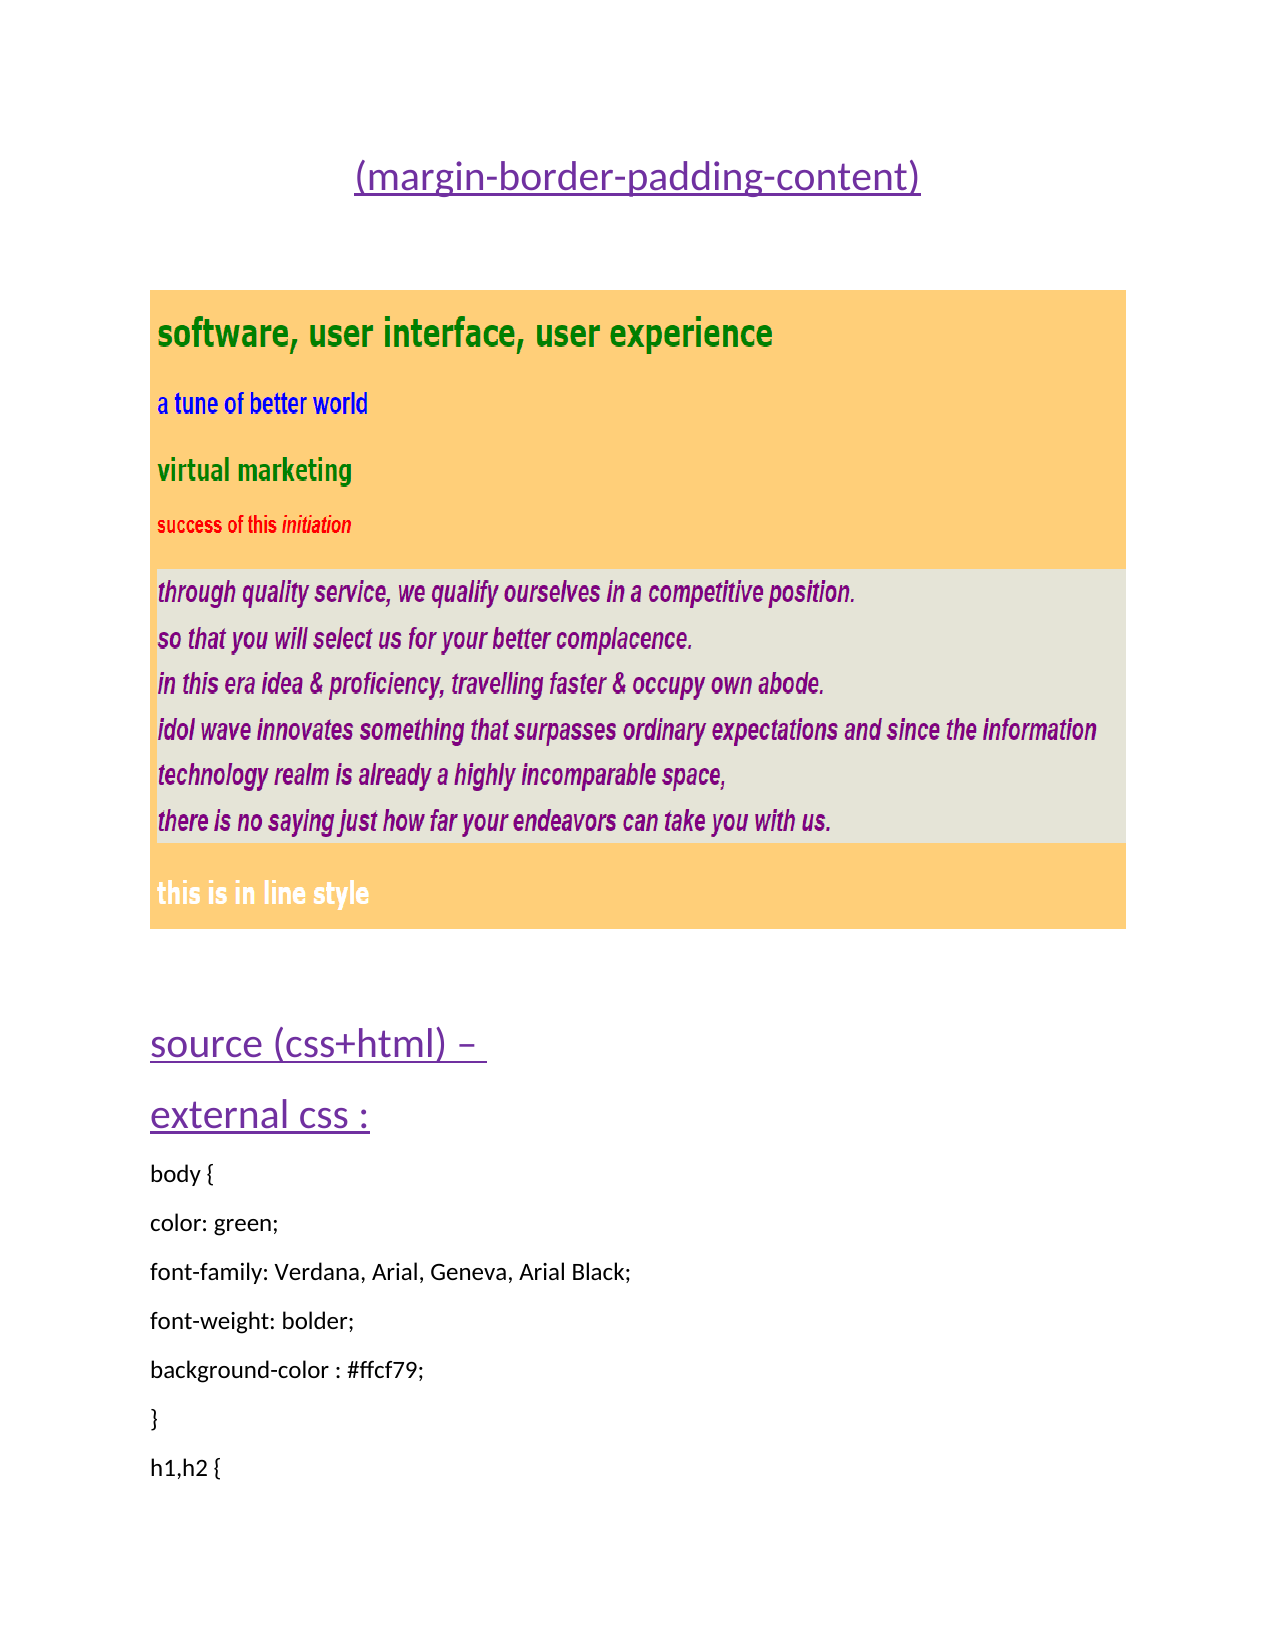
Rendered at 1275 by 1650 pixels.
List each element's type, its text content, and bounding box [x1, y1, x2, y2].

text font-weight: bolder; [150, 1305, 1125, 1336]
text (margin-border-padding-content) [150, 150, 1125, 201]
text body { [150, 1158, 1125, 1189]
text external css : [150, 1088, 1125, 1139]
picture [150, 290, 1126, 929]
text source (css+html) – [150, 1017, 1125, 1068]
text font-family: Verdana, Arial, Geneva, Arial Black; [150, 1256, 1125, 1287]
text h1,h2 { [150, 1452, 1125, 1483]
text color: green; [150, 1207, 1125, 1238]
text } [150, 1403, 1125, 1434]
text background-color : #ffcf79; [150, 1354, 1125, 1385]
